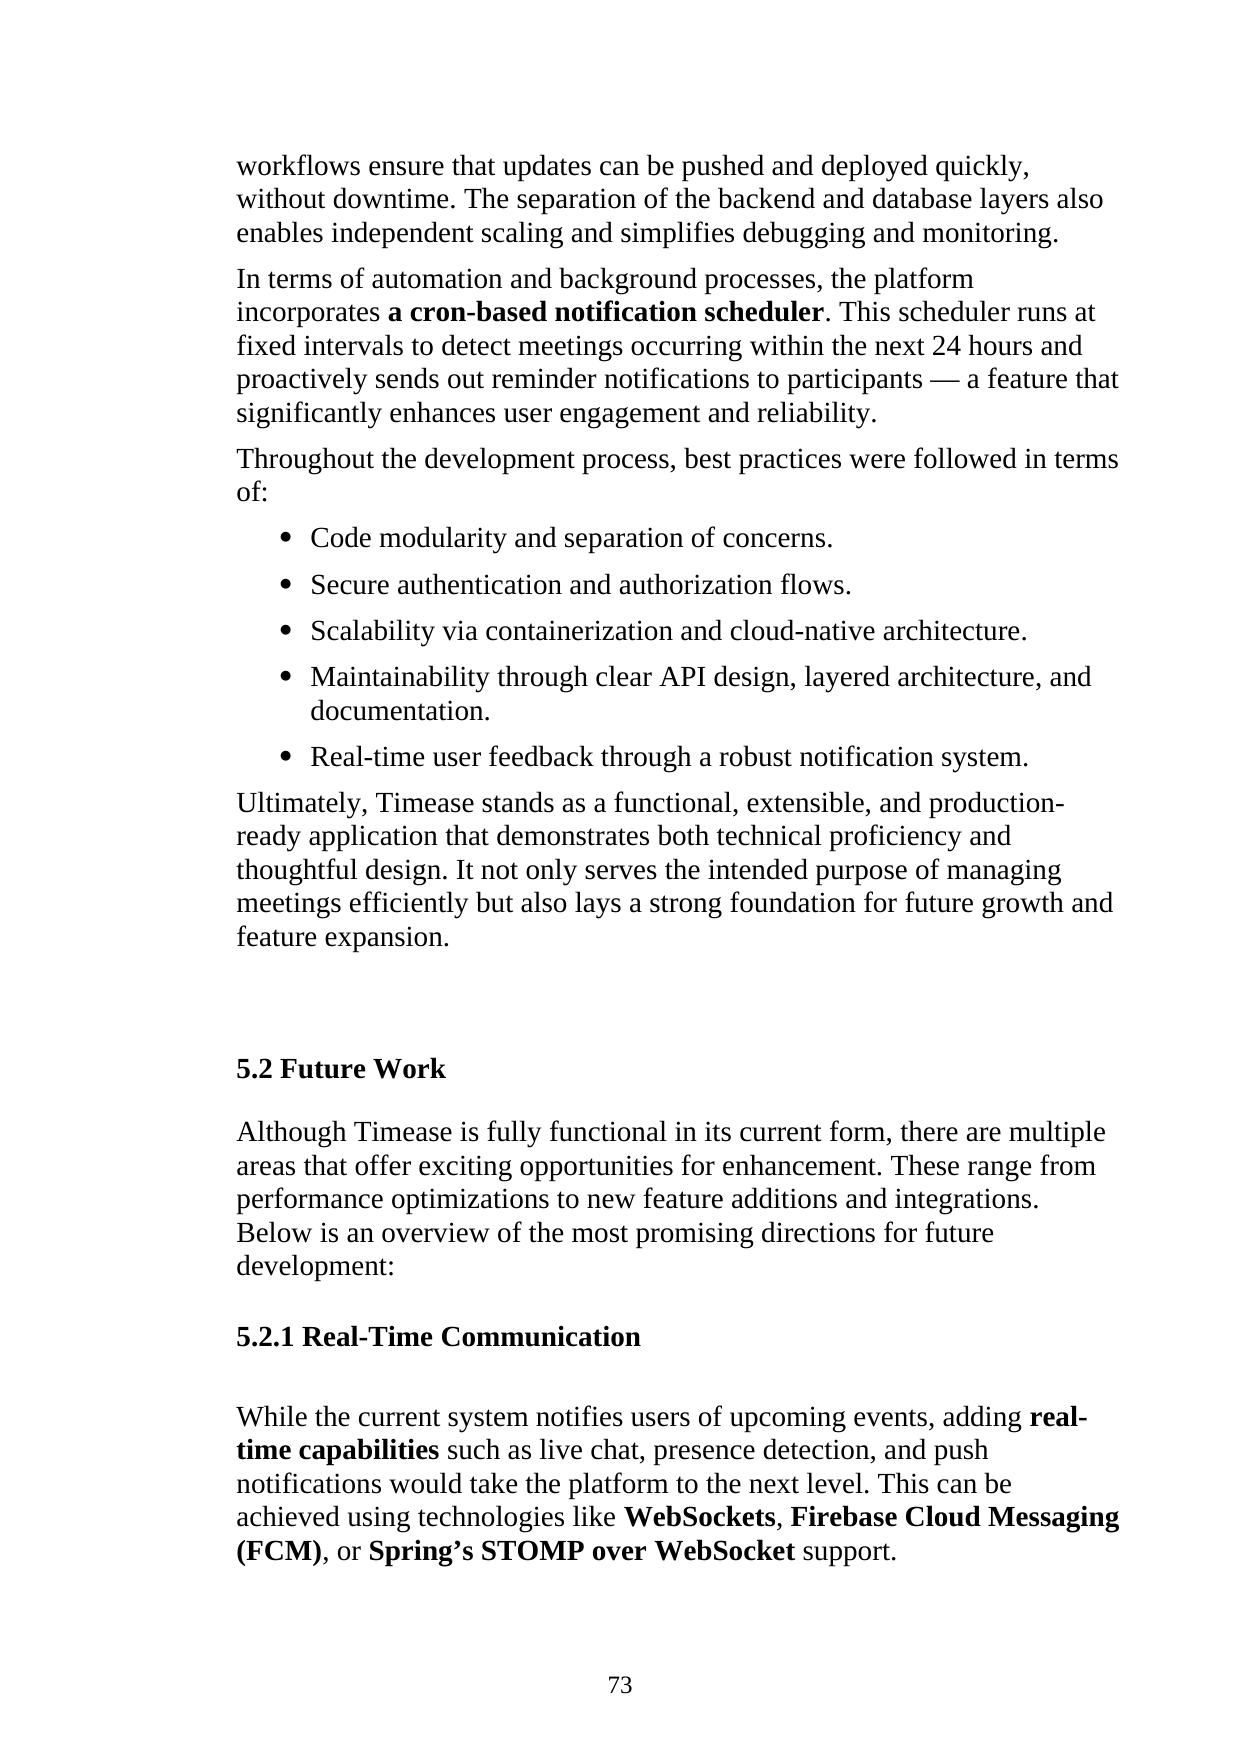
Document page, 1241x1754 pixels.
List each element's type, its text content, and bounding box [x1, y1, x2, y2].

list Secure authentication and authorization flows. [281, 567, 1122, 600]
subtitle 5.2 Future Work [236, 1051, 1122, 1085]
list Real-time user feedback through a robust notification system. [281, 739, 1122, 772]
subtitle 5.2.1 Real-Time Communication [236, 1319, 1122, 1353]
list Maintainability through clear API design, layered architecture, and documentation. [281, 659, 1122, 726]
text While the current system notifies users of upcoming events, adding real-time capabilities such as live chat, presence detection, and push notifications would take the platform to the next level. This can be achieved using technologies like WebSockets, Firebase Cloud Messaging (FCM), or Spring’s STOMP over WebSocket support. [236, 1399, 1122, 1567]
list Code modularity and separation of concerns. [281, 521, 1122, 554]
text Throughout the development process, best practices were followed in terms of: [236, 441, 1122, 508]
list Scalability via containerization and cloud-native architecture. [281, 613, 1122, 647]
text In terms of automation and background processes, the platform incorporates a cron-based notification scheduler. This scheduler runs at fixed intervals to detect meetings occurring within the next 24 hours and proactively sends out reminder notifications to participants — a feature that significantly enhances user engagement and reliability. [236, 261, 1122, 428]
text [236, 148, 1122, 248]
text Although Timease is fully functional in its current form, there are multiple areas that offer exciting opportunities for enhancement. These range from performance optimizations to new feature additions and integrations. Below is an overview of the most promising directions for future development: [236, 1114, 1122, 1282]
text Ultimately, Timease stands as a functional, extensible, and production-ready application that demonstrates both technical proficiency and thoughtful design. It not only serves the intended purpose of managing meetings efficiently but also lays a strong foundation for future growth and feature expansion. [236, 785, 1122, 953]
